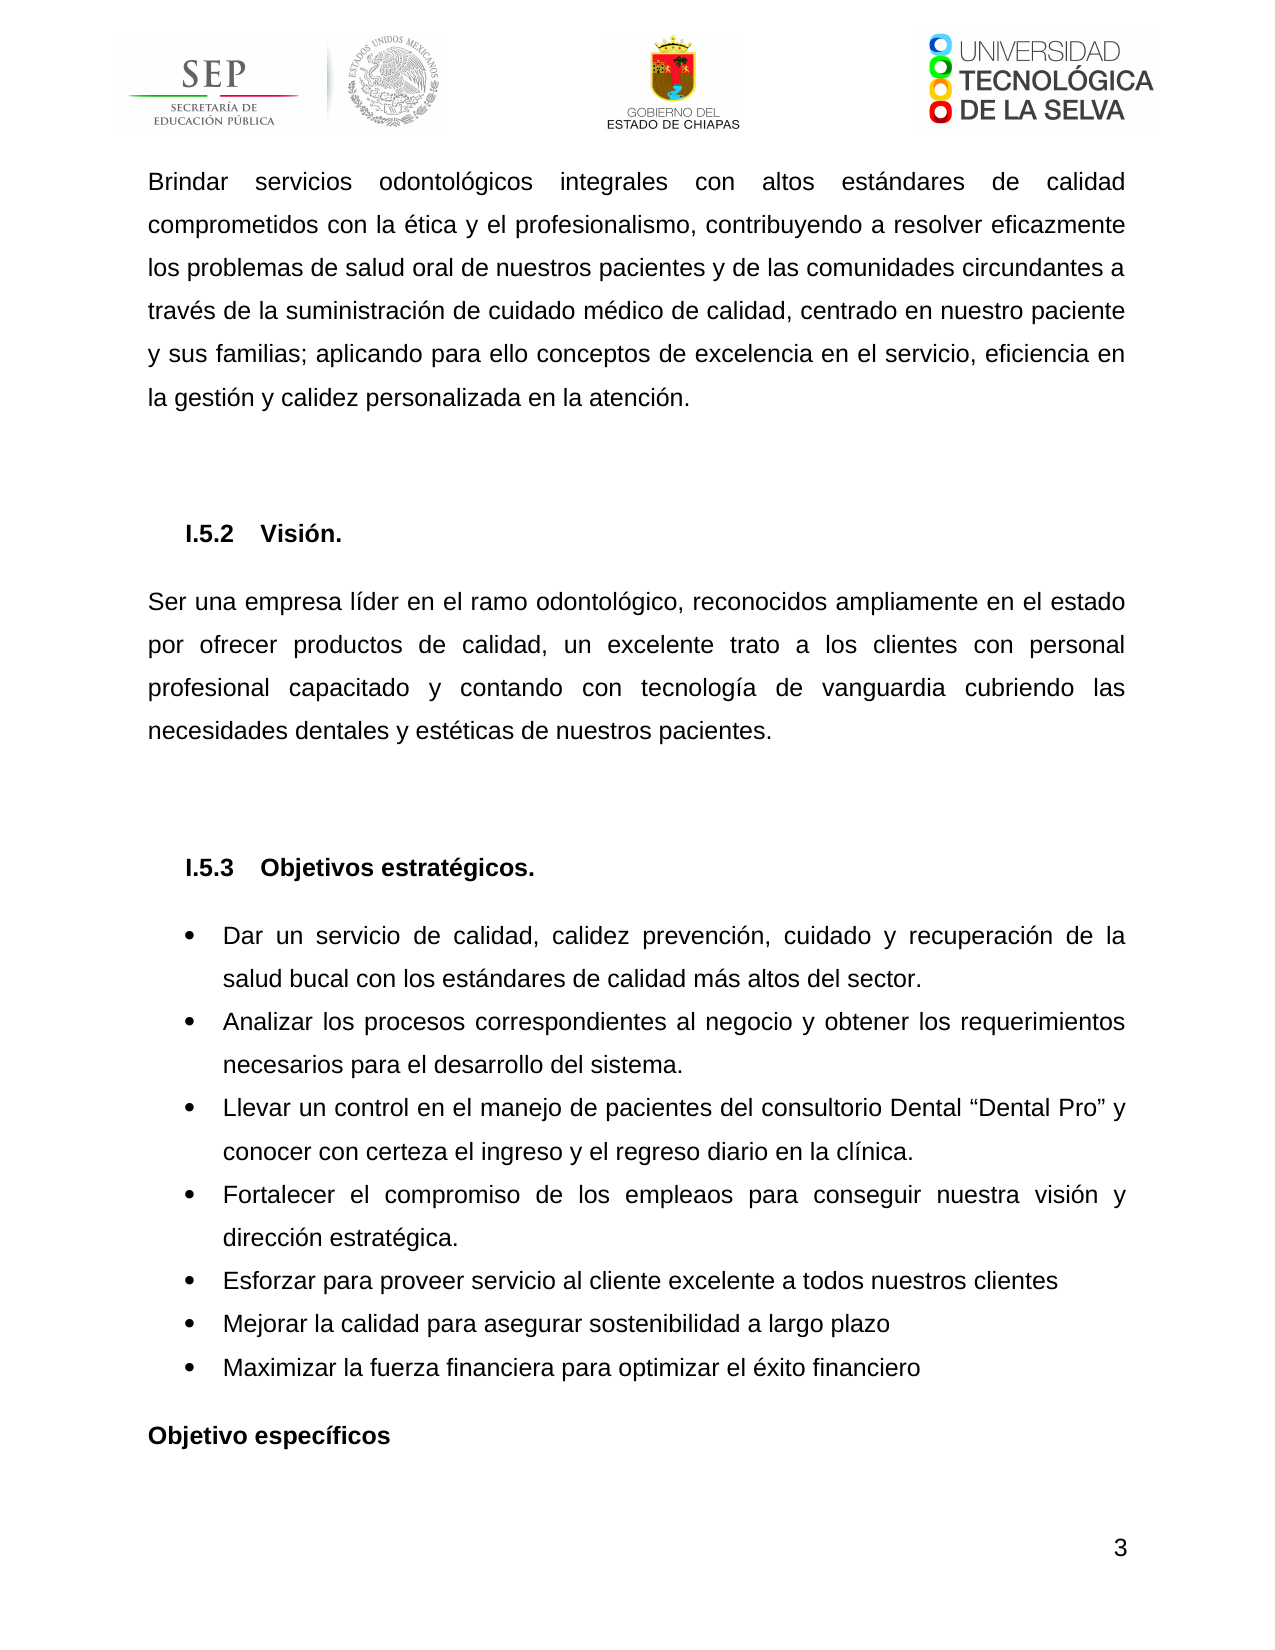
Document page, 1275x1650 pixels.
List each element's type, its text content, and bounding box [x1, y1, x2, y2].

list Llevar un control en el manejo de pacientes del consultorio Dental “Dental Pro” y conocer con certeza el ingreso y el regreso diario en la clínica. [185, 1093, 1127, 1165]
list Mejorar la calidad para asegurar sostenibilidad a largo plazo [185, 1309, 1127, 1338]
list Esforzar para proveer servicio al cliente excelente a todos nuestros clientes [185, 1266, 1127, 1295]
text Brindar servicios odontológicos integrales con altos estándares de calidad comprometidos con la ética y el profesionalismo, contribuyendo a resolver eficazmente los problemas de salud oral de nuestros pacientes y de las comunidades circundantes a través de la suministración de cuidado médico de calidad, centrado en nuestro paciente y sus familias; aplicando para ello conceptos de excelencia en el servicio, eficiencia en la gestión y calidez personalizada en la atención. [148, 167, 1127, 411]
list Analizar los procesos correspondientes al negocio y obtener los requerimientos necesarios para el desarrollo del sistema. [185, 1007, 1127, 1079]
list Dar un servicio de calidad, calidez prevención, cuidado y recuperación de la salud bucal con los estándares de calidad más altos del sector. [185, 921, 1127, 993]
subtitle Objetivos estratégicos. [185, 852, 1127, 881]
picture [918, 28, 1159, 129]
text Objetivo específicos [148, 1421, 1127, 1449]
picture [116, 32, 447, 135]
picture [604, 32, 742, 133]
list Fortalecer el compromiso de los empleaos para conseguir nuestra visión y dirección estratégica. [185, 1180, 1127, 1252]
subtitle Visión. [185, 519, 1127, 547]
text Ser una empresa líder en el ramo odontológico, reconocidos ampliamente en el estado por ofrecer productos de calidad, un excelente trato a los clientes con personal profesional capacitado y contando con tecnología de vanguardia cubriendo las necesidades dentales y estéticas de nuestros pacientes. [148, 587, 1127, 745]
list Maximizar la fuerza financiera para optimizar el éxito financiero [185, 1352, 1127, 1381]
